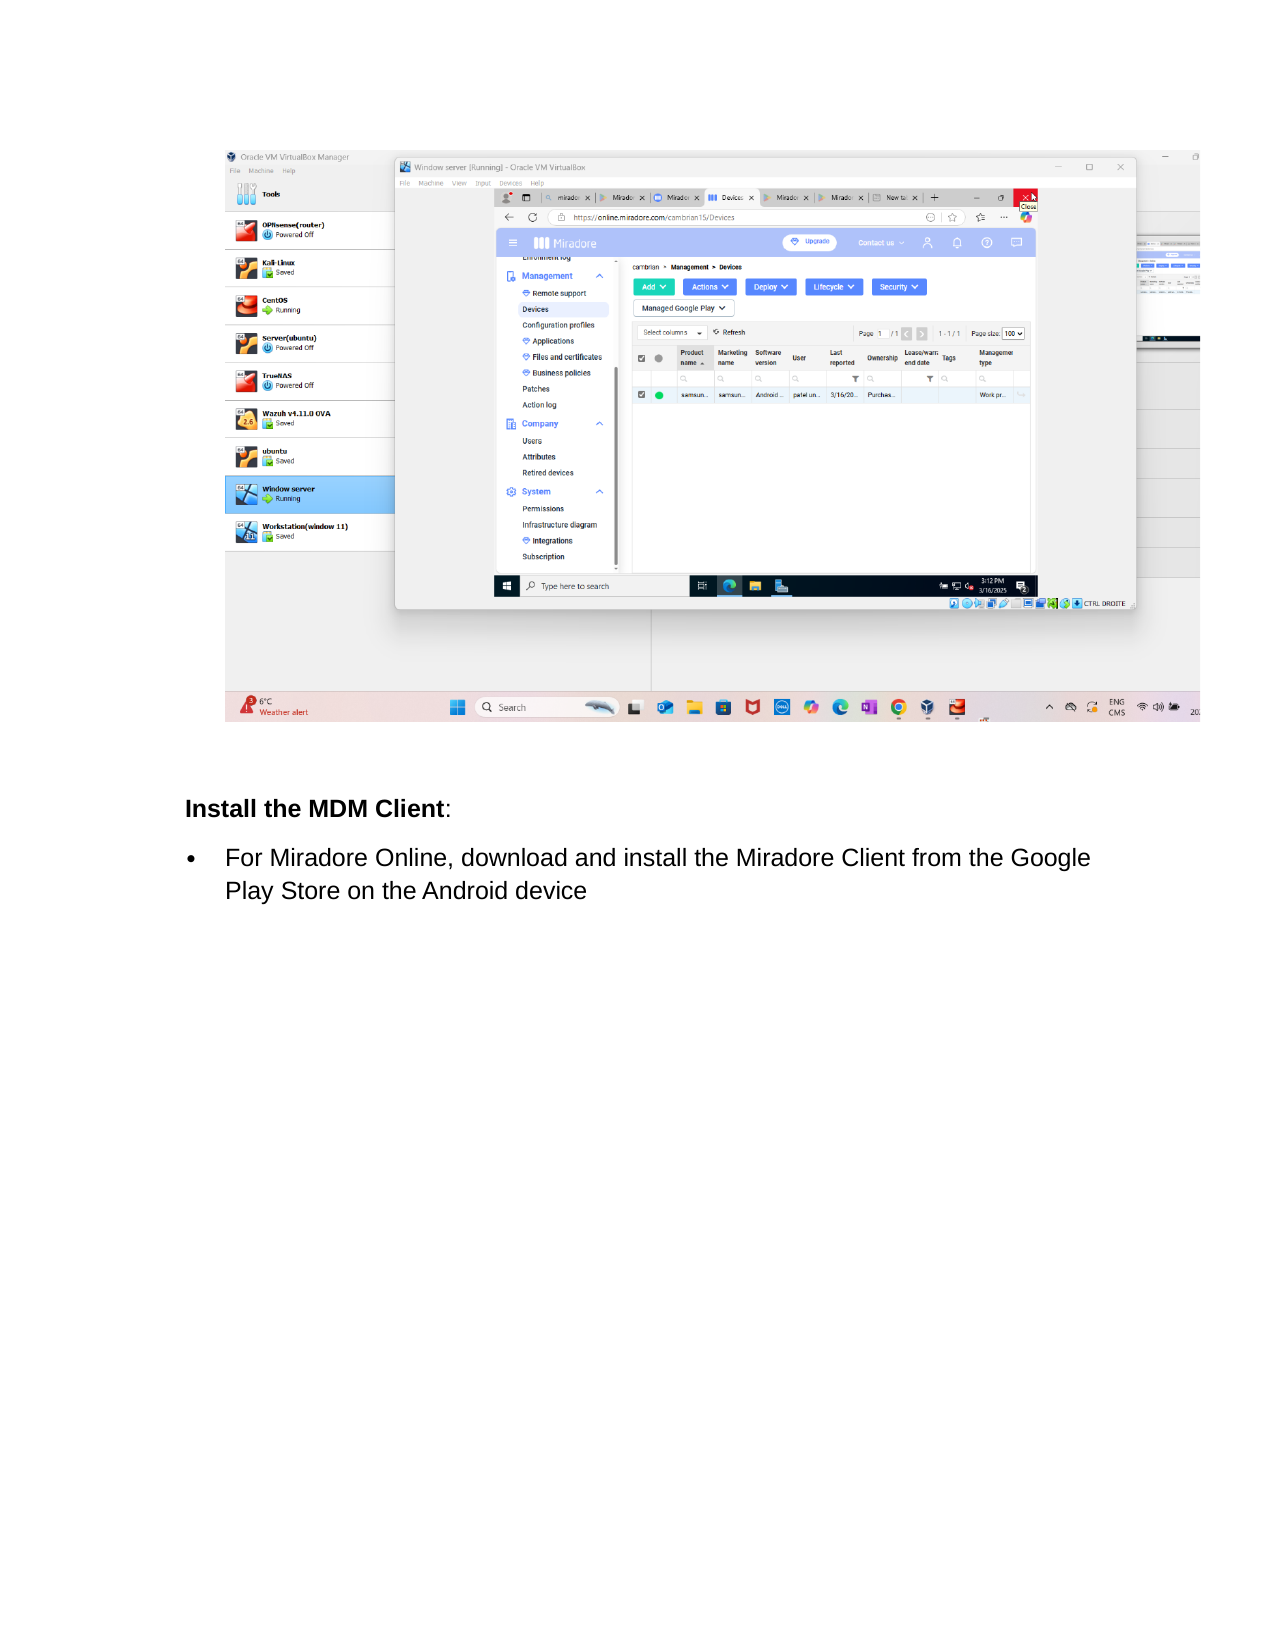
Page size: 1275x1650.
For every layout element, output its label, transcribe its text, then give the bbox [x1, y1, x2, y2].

text Install the MDM Client: [150, 793, 1125, 822]
list For Miradore Online, download and install the Miradore Client from the Google Play Store on the Android device [187, 843, 1125, 905]
picture [225, 150, 1200, 722]
